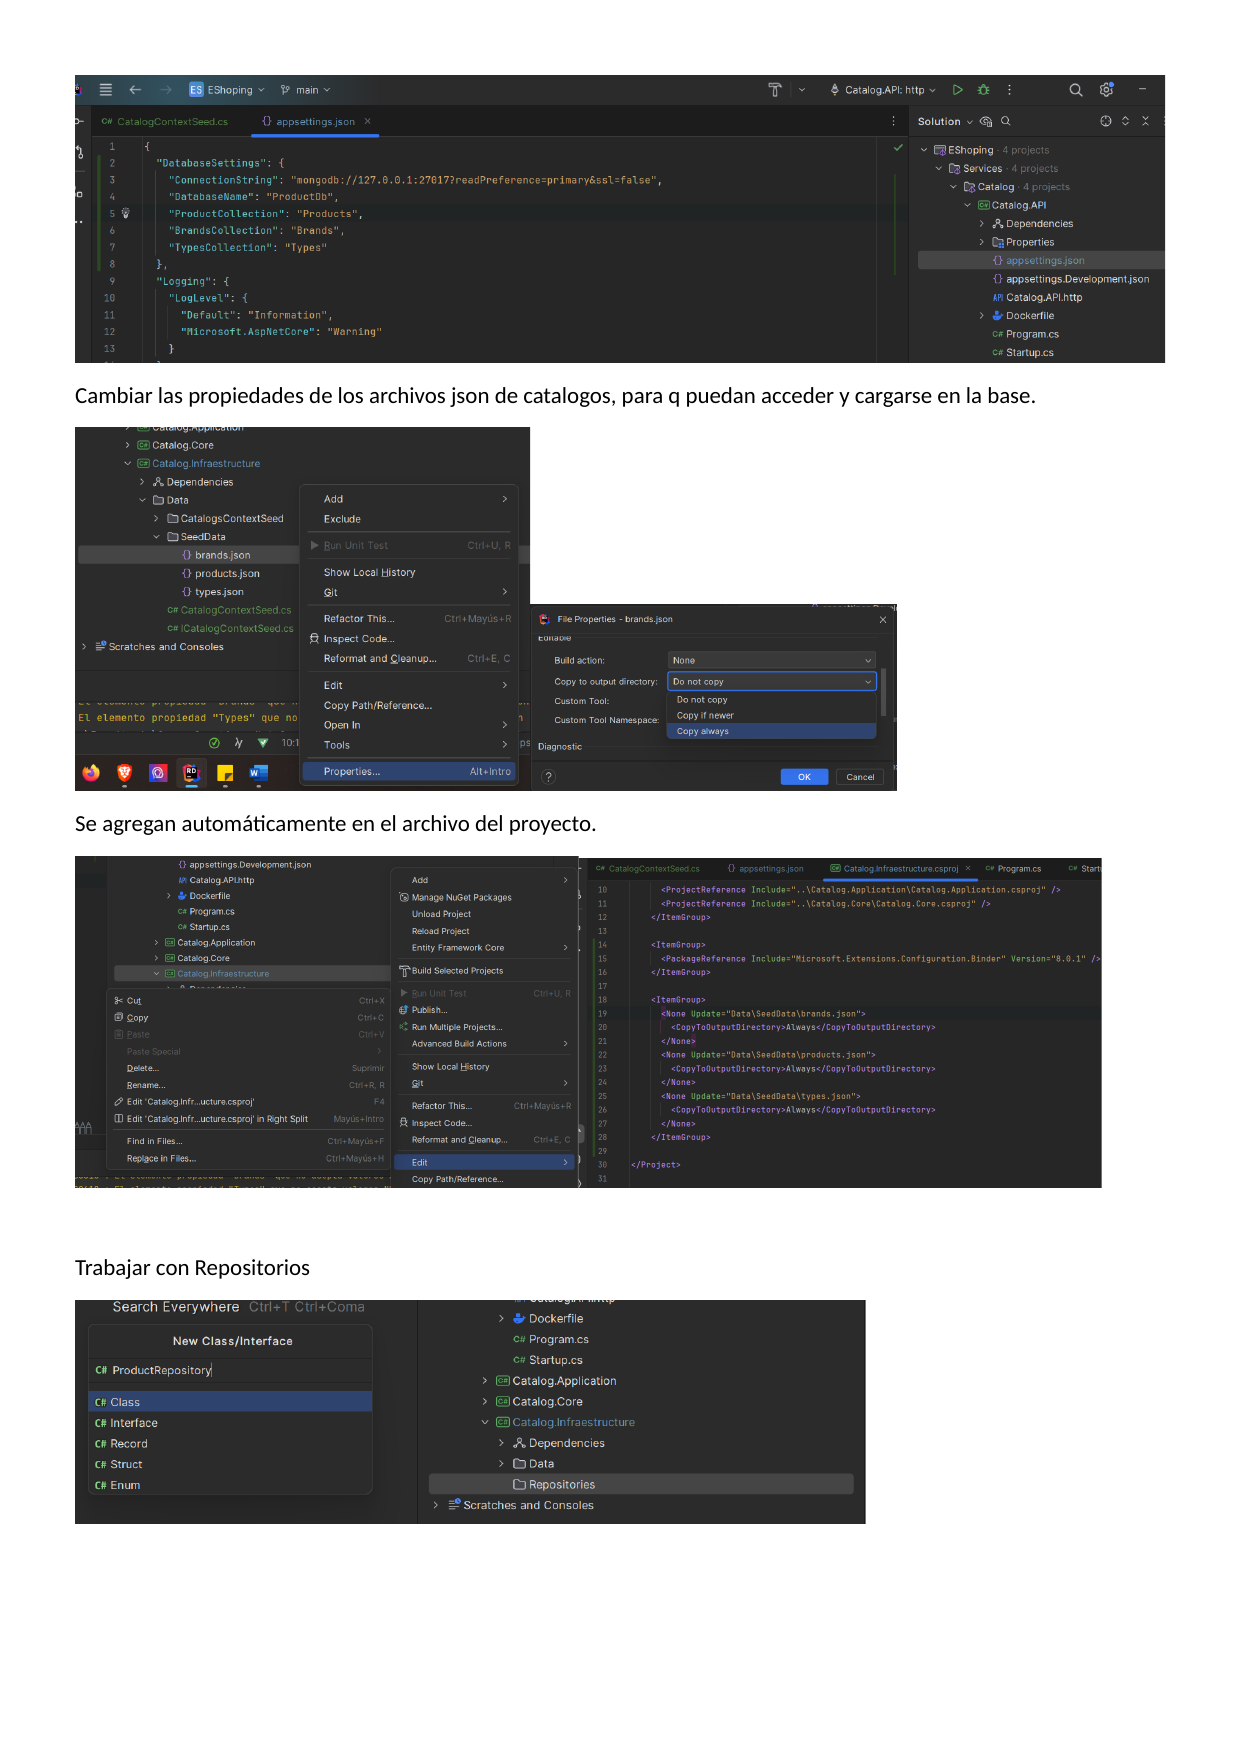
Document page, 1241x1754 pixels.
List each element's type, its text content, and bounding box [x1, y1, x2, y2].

picture [75, 856, 1102, 1188]
picture [75, 1300, 866, 1524]
picture [75, 75, 1166, 363]
text Se agregan automáticamente en el archivo del proyecto. [75, 809, 1196, 837]
picture [75, 427, 897, 791]
text Cambiar las propiedades de los archivos json de catalogos, para q puedan acceder y cargarse en la base. [75, 381, 1196, 409]
text Trabajar con Repositorios [75, 1253, 1196, 1281]
